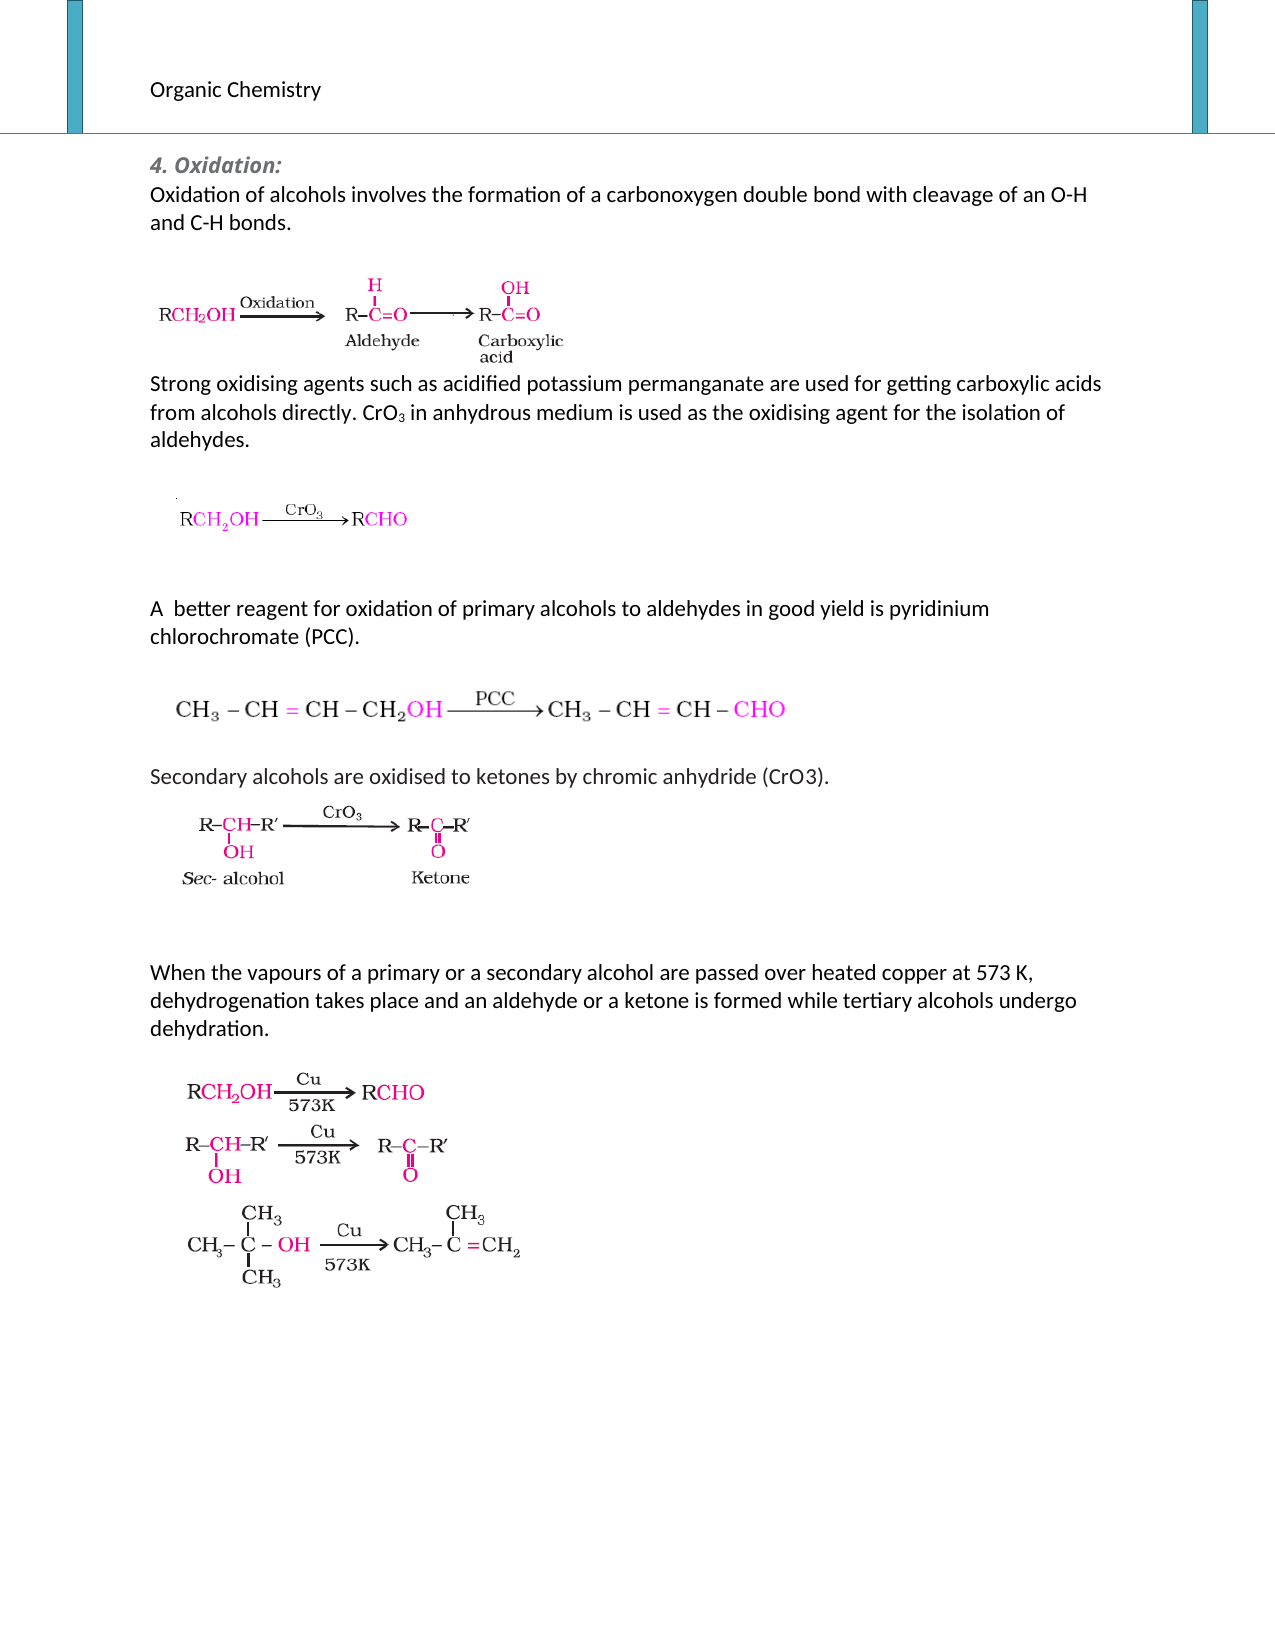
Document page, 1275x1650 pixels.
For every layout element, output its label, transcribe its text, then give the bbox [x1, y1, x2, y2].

text Strong oxidising agents such as acidified potassium permanganate are used for getting carboxylic acids from alcohols directly. CrO3 in anhydrous medium is used as the oxidising agent for the isolation of aldehydes. [150, 369, 1125, 454]
text Oxidation of alcohols involves the formation of a carbonoxygen double bond with cleavage of an O-H and C-H bonds. [150, 180, 1125, 236]
text 4. Oxidation: [150, 150, 1125, 180]
text A better reagent for oxidation of primary alcohols to aldehydes in good yield is pyridinium chlorochromate (PCC). [150, 594, 1125, 650]
text When the vapours of a primary or a secondary alcohol are passed over heated copper at 573 K, dehydrogenation takes place and an aldehyde or a ketone is formed while tertiary alcohols undergo dehydration. [150, 958, 1125, 1042]
text Secondary alcohols are oxidised to ketones by chromic anhydride (CrO3). [150, 762, 1125, 790]
